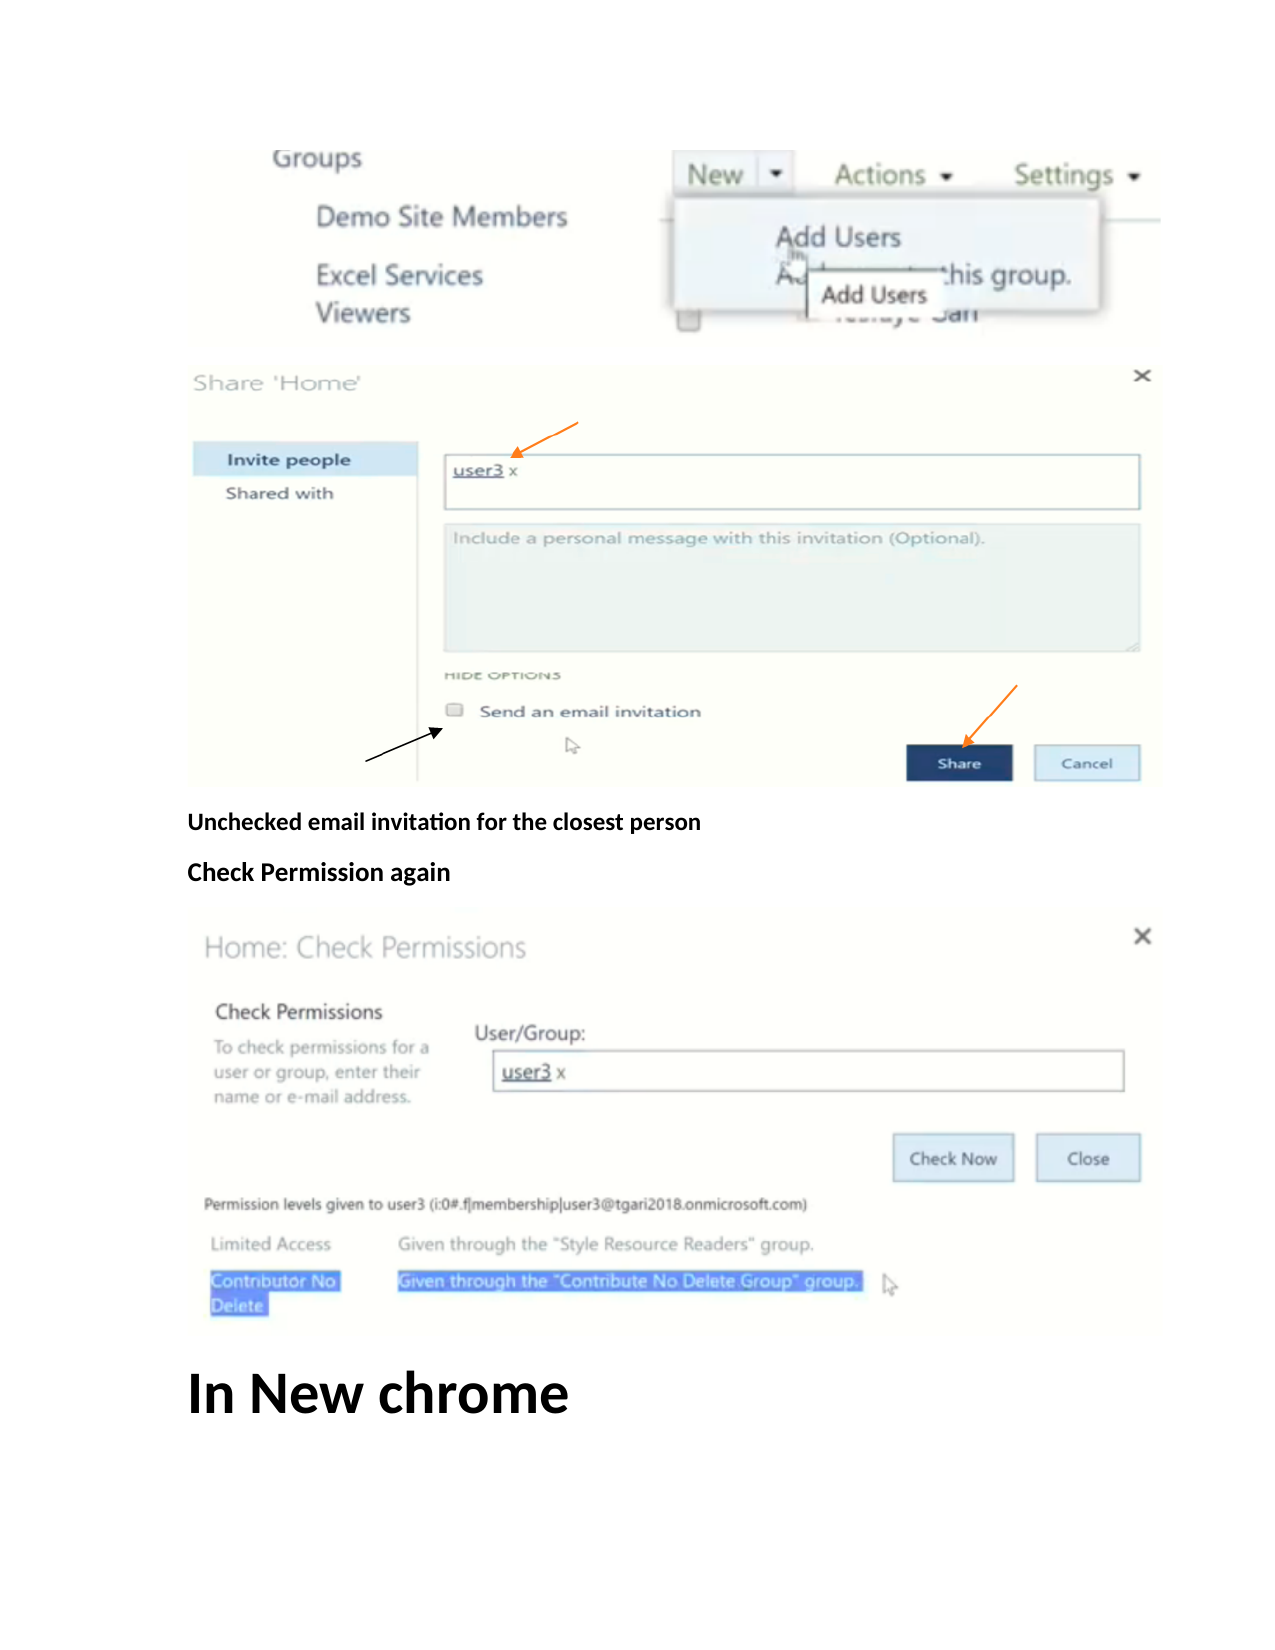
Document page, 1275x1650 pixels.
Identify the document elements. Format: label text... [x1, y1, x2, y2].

text Check Permission again [187, 855, 1125, 888]
picture [187, 150, 1161, 347]
picture [187, 907, 1163, 1336]
picture [187, 365, 1163, 787]
text Unchecked email invitation for the closest person [187, 806, 1125, 836]
text In New chrome [187, 1355, 1125, 1429]
